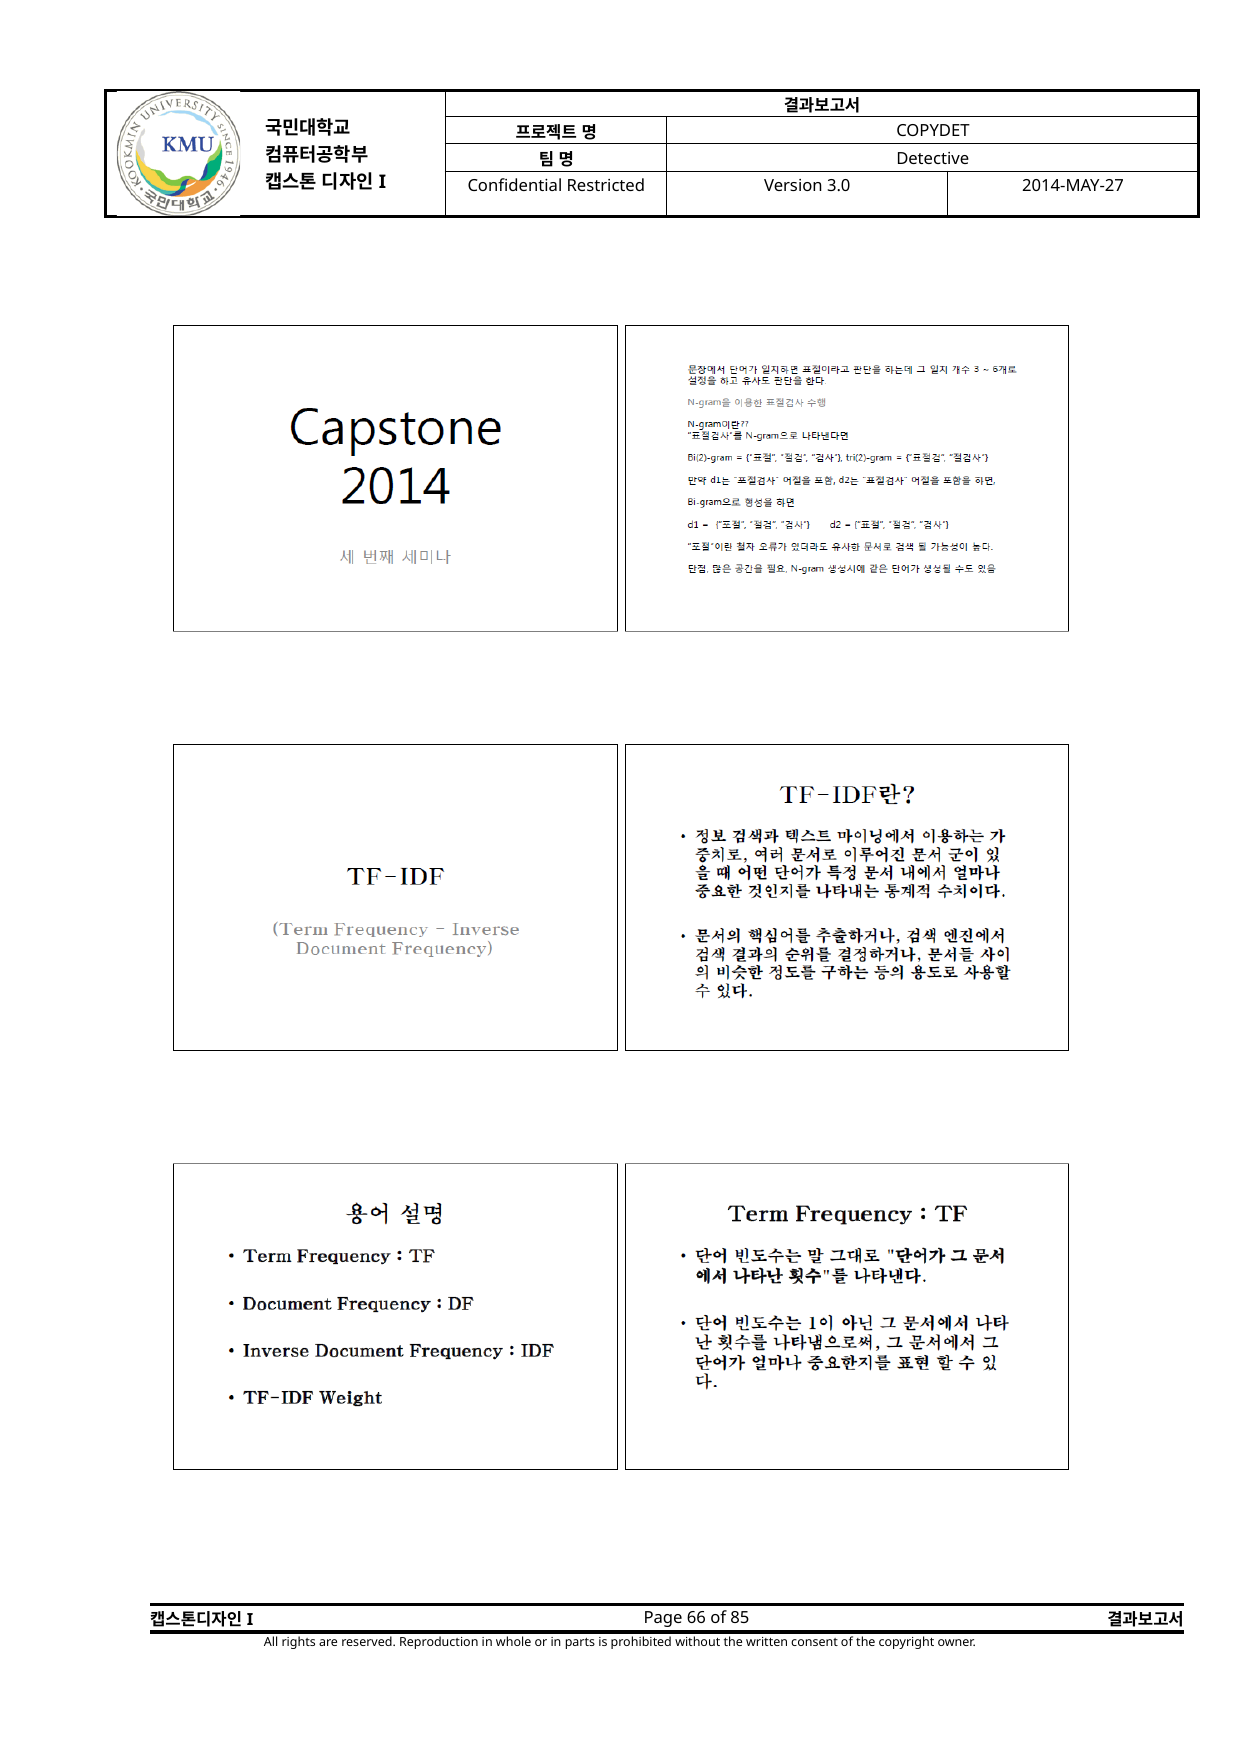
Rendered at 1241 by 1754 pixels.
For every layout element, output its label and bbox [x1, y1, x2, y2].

picture [116, 91, 241, 216]
